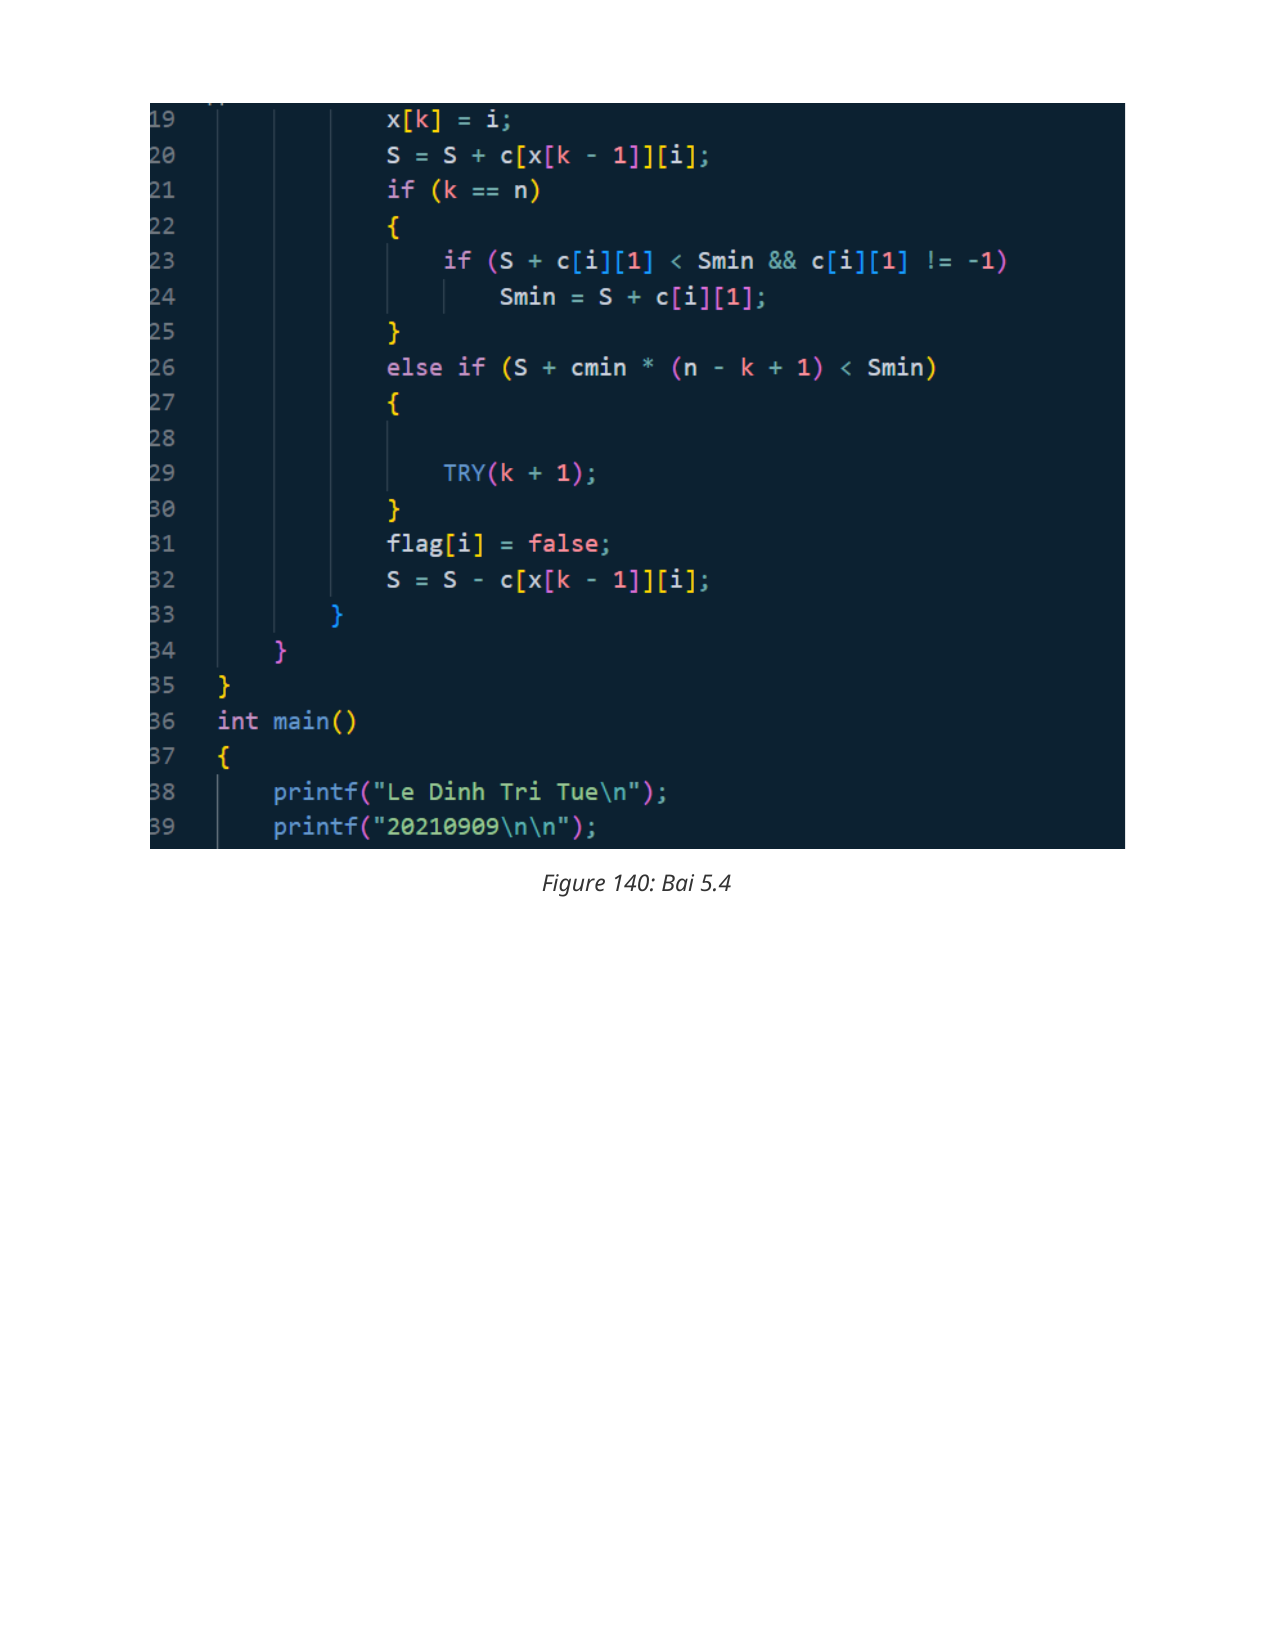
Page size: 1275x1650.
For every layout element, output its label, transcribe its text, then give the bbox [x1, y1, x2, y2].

picture [150, 103, 1125, 849]
